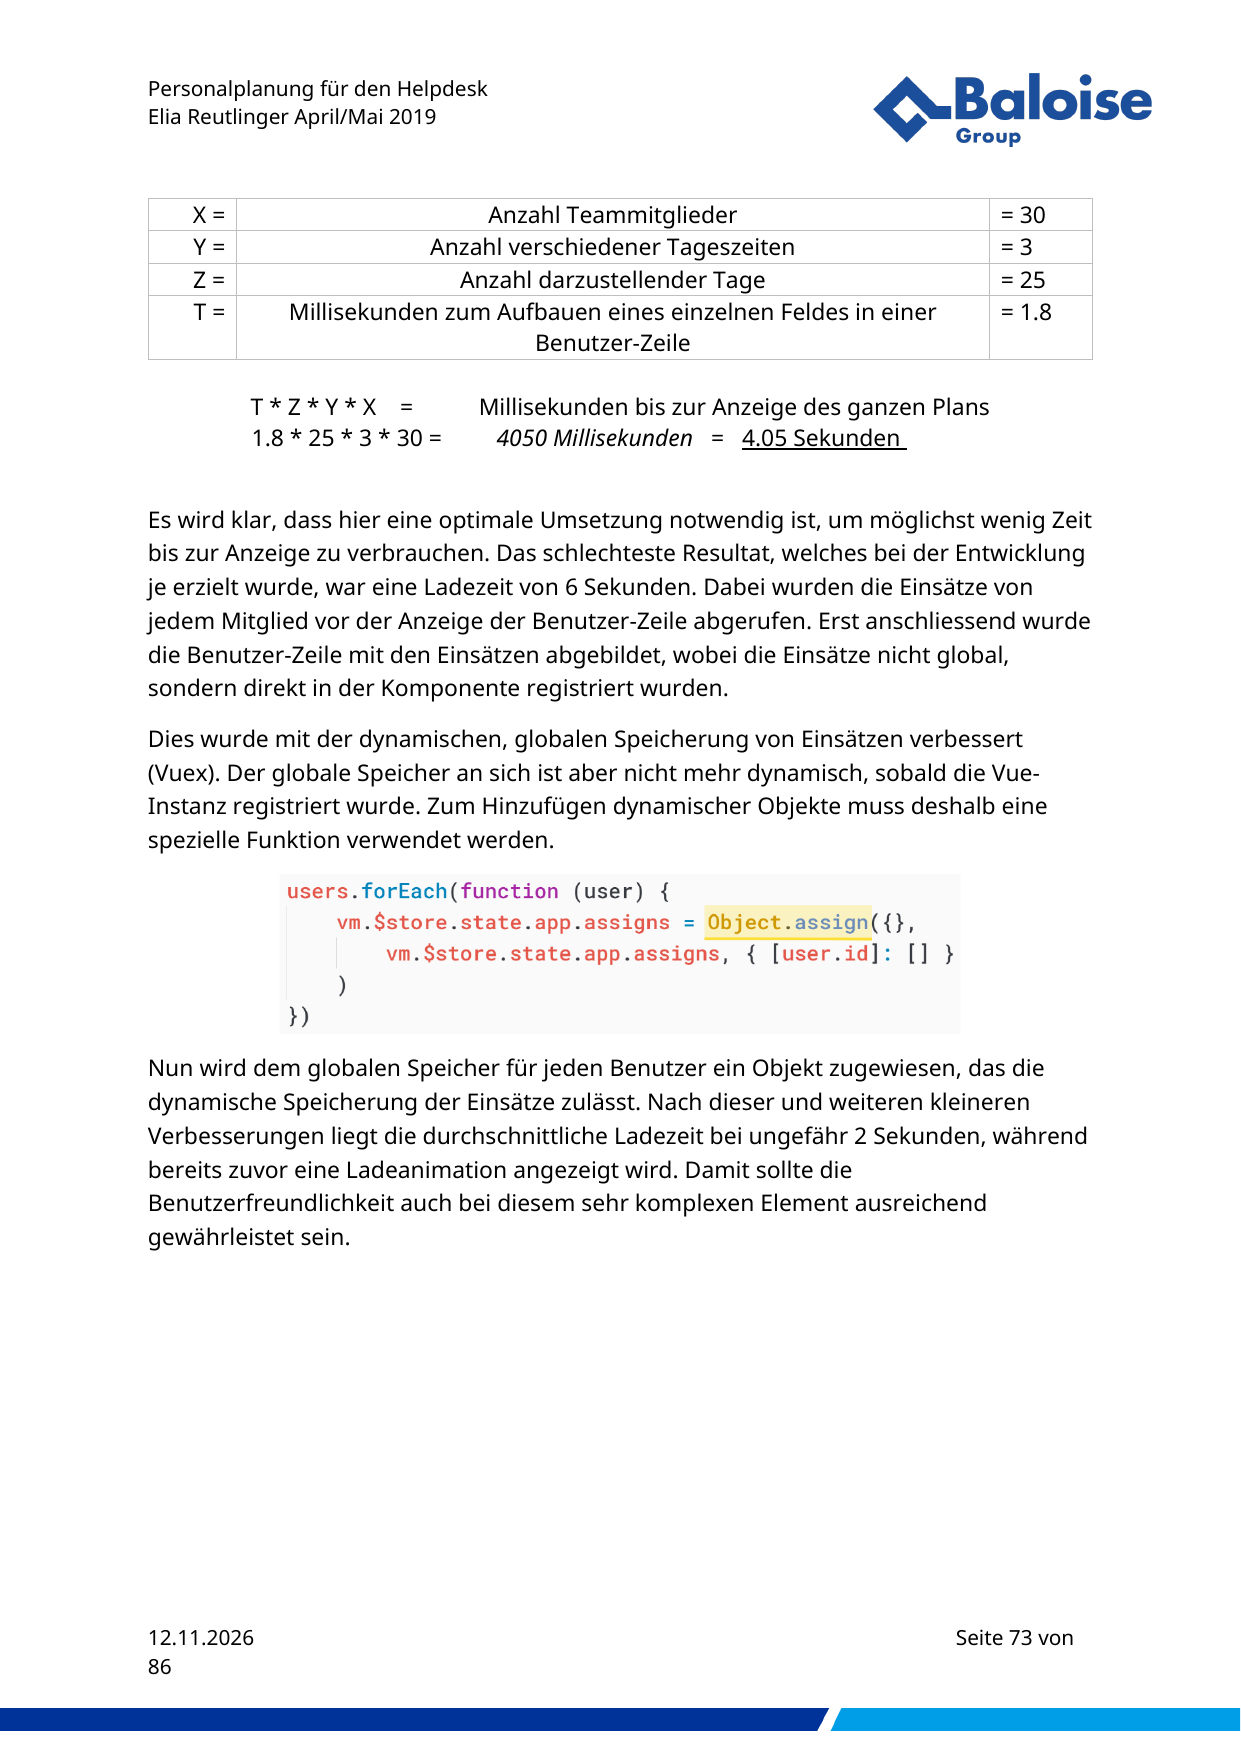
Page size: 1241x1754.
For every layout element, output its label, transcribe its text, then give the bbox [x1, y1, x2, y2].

table_cell Z = [149, 264, 236, 295]
table_cell Y = [149, 231, 236, 263]
picture [873, 73, 1152, 147]
table_header = 30 [990, 199, 1092, 230]
table_cell Anzahl darzustellender Tage [237, 264, 989, 295]
table_header X = [149, 199, 236, 230]
text Dies wurde mit der dynamischen, globalen Speicherung von Einsätzen verbessert (Vuex). Der globale Speicher an sich ist aber nicht mehr dynamisch, sobald die Vue-Instanz registriert wurde. Zum Hinzufügen dynamischer Objekte muss deshalb eine spezielle Funktion verwendet werden. [148, 723, 1093, 855]
text 1.8 * 25 * 3 * 30 = 4050 Millisekunden = 4.05 Sekunden [148, 422, 1093, 453]
text Nun wird dem globalen Speicher für jeden Benutzer ein Objekt zugewiesen, das die dynamische Speicherung der Einsätze zulässt. Nach dieser und weiteren kleineren Verbesserungen liegt die durchschnittliche Ladezeit bei ungefähr 2 Sekunden, während bereits zuvor eine Ladeanimation angezeigt wird. Damit sollte die Benutzerfreundlichkeit auch bei diesem sehr komplexen Element ausreichend gewährleistet sein. [148, 1052, 1093, 1252]
table_header Anzahl Teammitglieder [237, 199, 989, 230]
table_cell Millisekunden zum Aufbauen eines einzelnen Feldes in einer Benutzer-Zeile [237, 296, 989, 358]
picture [0, 1708, 1241, 1733]
picture [279, 874, 961, 1034]
table_cell = 3 [990, 231, 1092, 263]
table_cell Anzahl verschiedener Tageszeiten [237, 231, 989, 263]
text T * Z * Y * X = Millisekunden bis zur Anzeige des ganzen Plans [148, 391, 1093, 422]
table_cell = 1.8 [990, 296, 1092, 358]
text Es wird klar, dass hier eine optimale Umsetzung notwendig ist, um möglichst wenig Zeit bis zur Anzeige zu verbrauchen. Das schlechteste Resultat, welches bei der Entwicklung je erzielt wurde, war eine Ladezeit von 6 Sekunden. Dabei wurden die Einsätze von jedem Mitglied vor der Anzeige der Benutzer-Zeile abgerufen. Erst anschliessend wurde die Benutzer-Zeile mit den Einsätzen abgebildet, wobei die Einsätze nicht global, sondern direkt in der Komponente registriert wurden. [148, 504, 1093, 704]
table_cell = 25 [990, 264, 1092, 295]
table_cell T = [149, 296, 236, 358]
